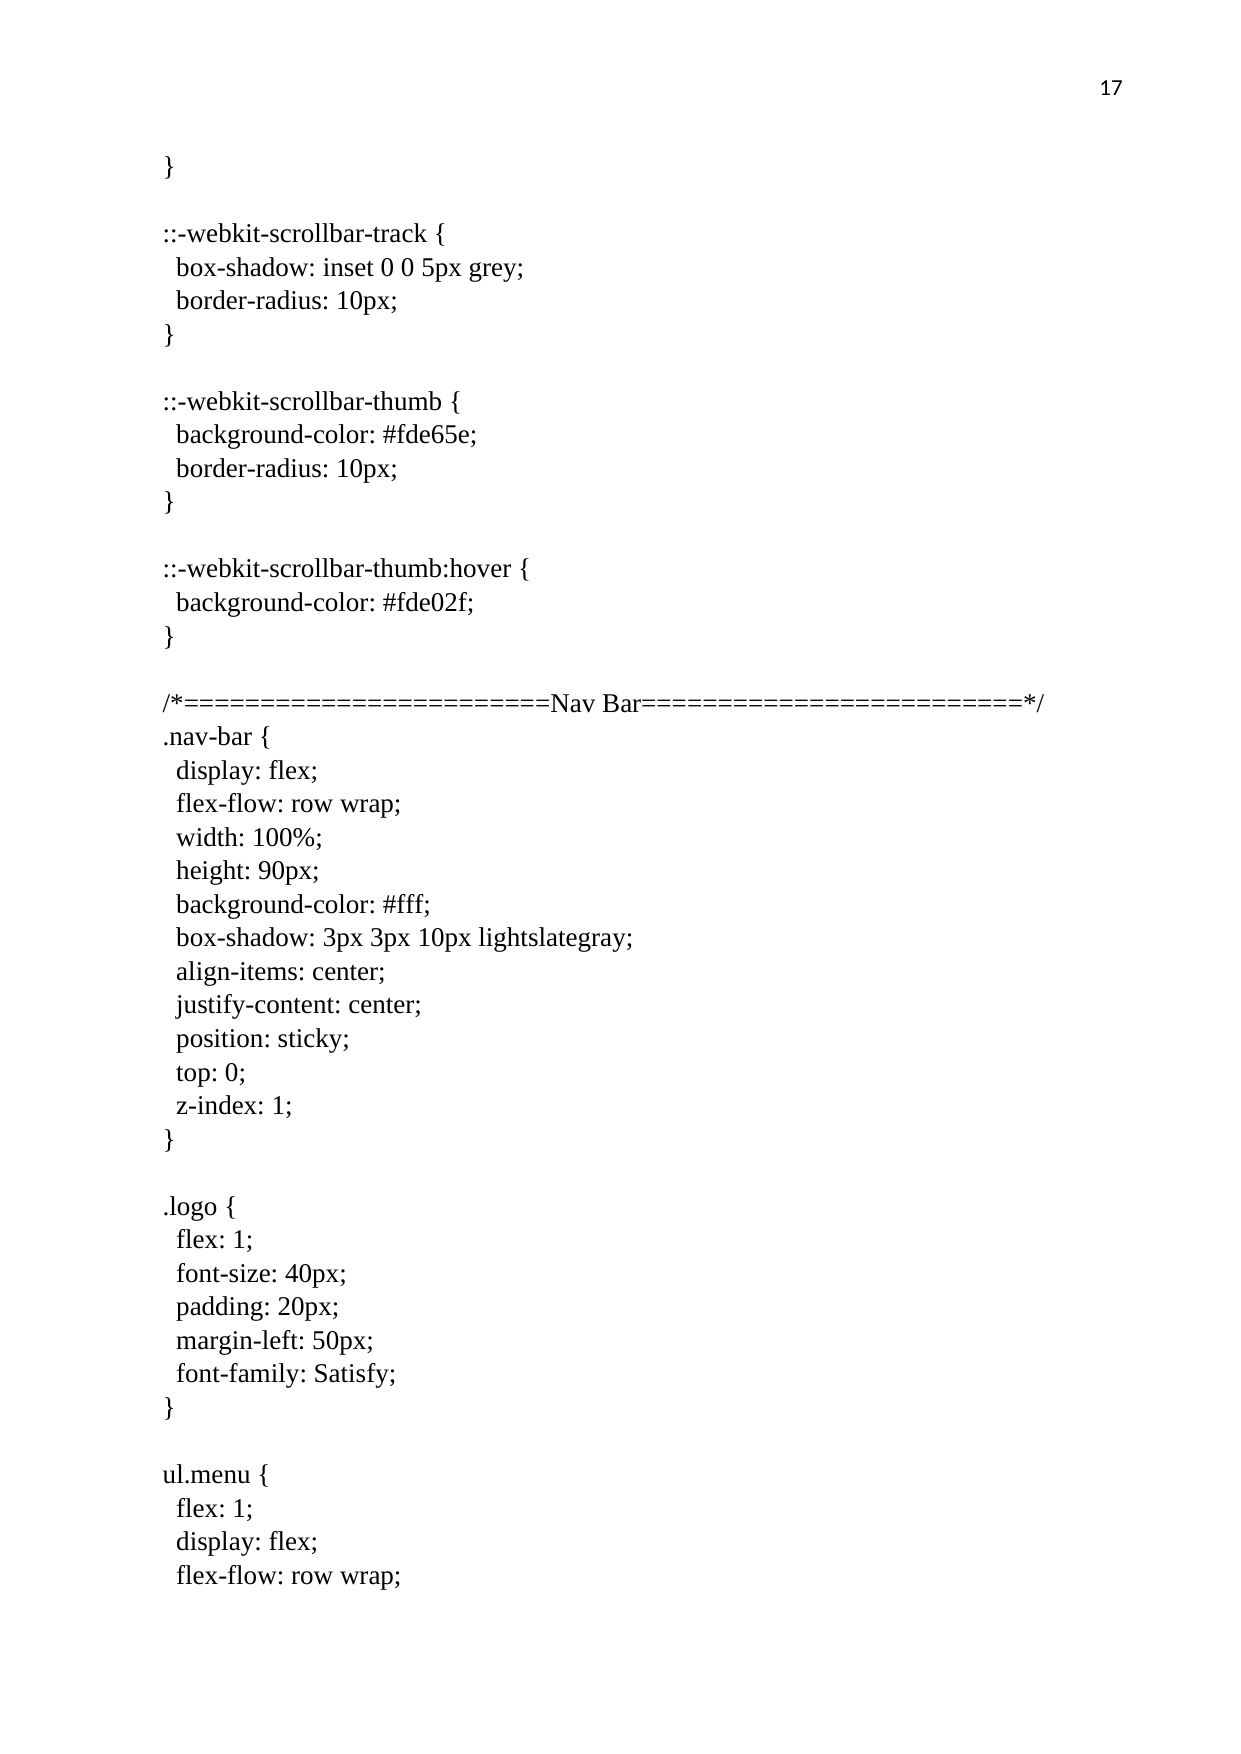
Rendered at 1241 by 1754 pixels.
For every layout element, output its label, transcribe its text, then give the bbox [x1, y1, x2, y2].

text flex: 1; [162, 1492, 1122, 1523]
text top: 0; [162, 1056, 1122, 1087]
text } [162, 150, 1122, 181]
text display: flex; [162, 754, 1122, 785]
text } [162, 619, 1122, 651]
text } [162, 318, 1122, 349]
text box-shadow: 3px 3px 10px lightslategray; [162, 921, 1122, 953]
text padding: 20px; [162, 1290, 1122, 1322]
text flex-flow: row wrap; [162, 1559, 1122, 1590]
text } [162, 485, 1122, 517]
text align-items: center; [162, 955, 1122, 986]
text } [162, 1123, 1122, 1154]
text height: 90px; [162, 854, 1122, 886]
text font-size: 40px; [162, 1257, 1122, 1288]
text } [162, 1391, 1122, 1422]
text justify-content: center; [162, 988, 1122, 1020]
text flex: 1; [162, 1223, 1122, 1254]
text border-radius: 10px; [162, 284, 1122, 315]
text background-color: #fde02f; [162, 586, 1122, 617]
text .nav-bar { [162, 720, 1122, 751]
text ul.menu { [162, 1458, 1122, 1489]
text background-color: #fff; [162, 888, 1122, 919]
text width: 100%; [162, 821, 1122, 852]
text /*========================Nav Bar=========================*/ [162, 687, 1122, 718]
text ::-webkit-scrollbar-thumb:hover { [162, 552, 1122, 584]
text font-family: Satisfy; [162, 1357, 1122, 1389]
text ::-webkit-scrollbar-track { [162, 217, 1122, 248]
text z-index: 1; [162, 1089, 1122, 1120]
text flex-flow: row wrap; [162, 787, 1122, 818]
text background-color: #fde65e; [162, 418, 1122, 449]
text position: sticky; [162, 1022, 1122, 1053]
text border-radius: 10px; [162, 452, 1122, 483]
text .logo { [162, 1190, 1122, 1221]
text box-shadow: inset 0 0 5px grey; [162, 251, 1122, 282]
text margin-left: 50px; [162, 1324, 1122, 1355]
text ::-webkit-scrollbar-thumb { [162, 385, 1122, 416]
text display: flex; [162, 1525, 1122, 1556]
